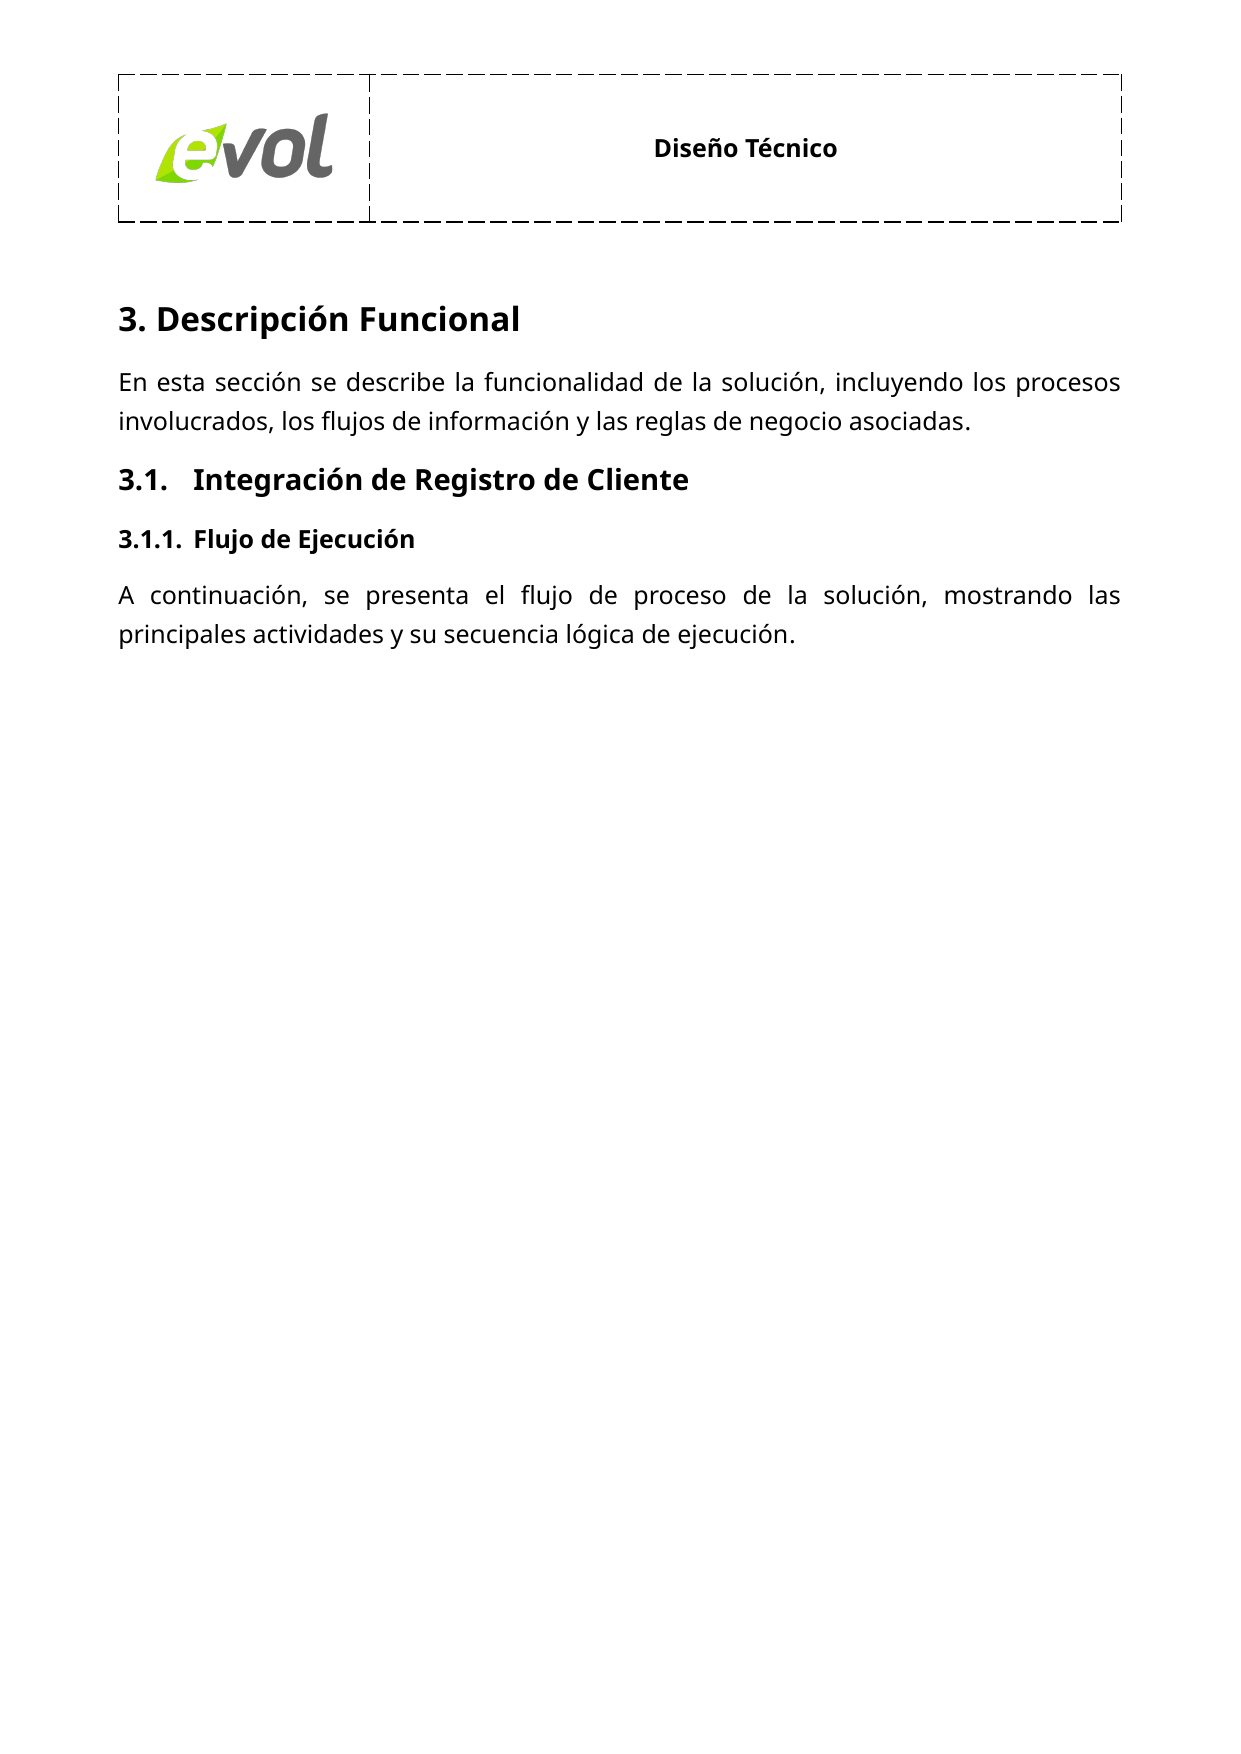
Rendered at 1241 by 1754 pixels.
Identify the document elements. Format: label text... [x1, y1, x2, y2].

subtitle Descripción Funcional [118, 295, 1122, 341]
text En esta sección se describe la funcionalidad de la solución, incluyendo los procesos involucrados, los flujos de información y las reglas de negocio asociadas. [118, 364, 1122, 437]
subtitle Flujo de Ejecución [118, 521, 1122, 556]
subtitle Integración de Registro de Cliente [118, 459, 1122, 499]
picture [155, 113, 333, 183]
text A continuación, se presenta el flujo de proceso de la solución, mostrando las principales actividades y su secuencia lógica de ejecución. [118, 577, 1122, 651]
